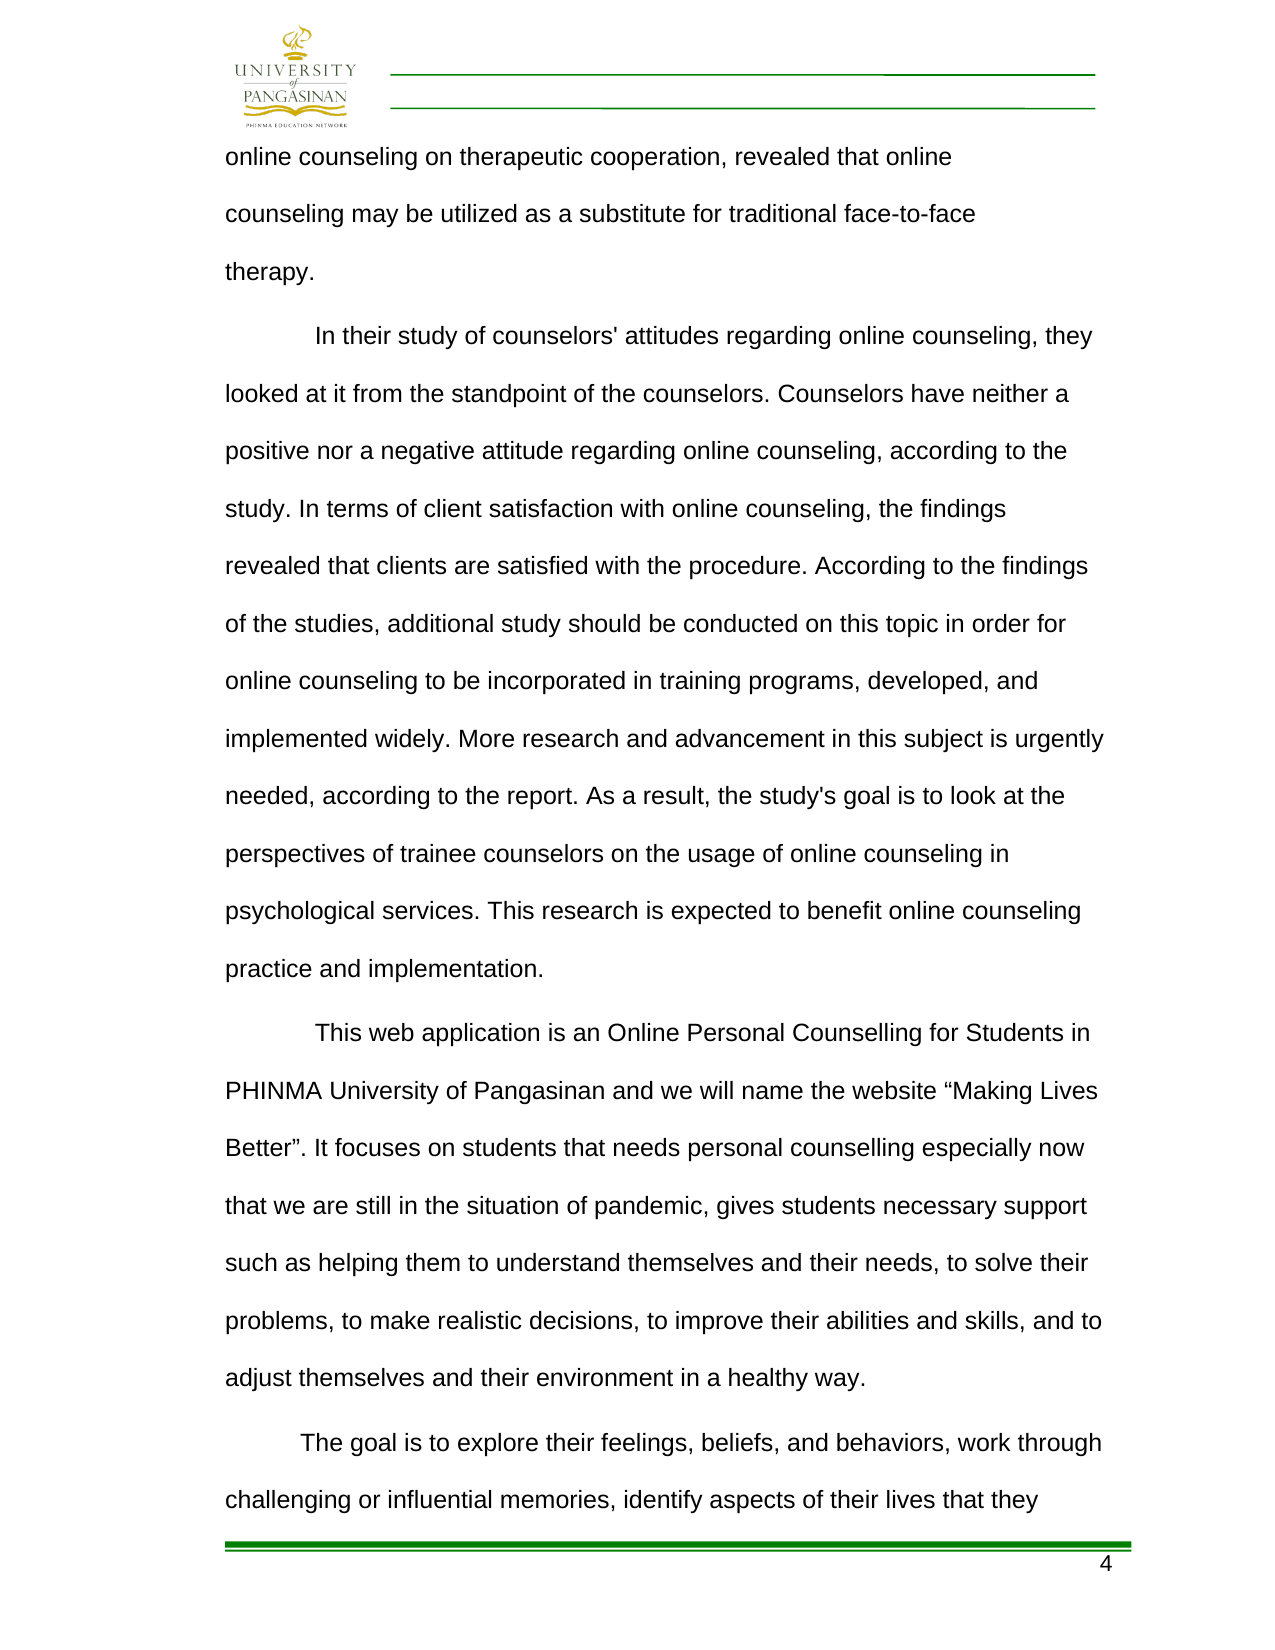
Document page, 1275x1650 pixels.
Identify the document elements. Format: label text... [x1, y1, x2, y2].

picture [225, 18, 372, 142]
text This web application is an Online Personal Counselling for Students in PHINMA University of Pangasinan and we will name the website “Making Lives Better”. It focuses on students that needs personal counselling especially now that we are still in the situation of pandemic, gives students necessary support such as helping them to understand themselves and their needs, to solve their problems, to make realistic decisions, to improve their abilities and skills, and to adjust themselves and their environment in a healthy way. [225, 1018, 1108, 1392]
text In their study of counselors' attitudes regarding online counseling, they looked at it from the standpoint of the counselors. Counselors have neither a positive nor a negative attitude regarding online counseling, according to the study. In terms of client satisfaction with online counseling, the findings revealed that clients are satisfied with the procedure. According to the findings of the studies, additional study should be conducted on this topic in order for online counseling to be incorporated in training programs, developed, and implemented widely. More research and advancement in this subject is urgently needed, according to the report. As a result, the study's goal is to look at the perspectives of trainee counselors on the usage of online counseling in psychological services. This research is expected to benefit online counseling practice and implementation. [225, 321, 1108, 982]
